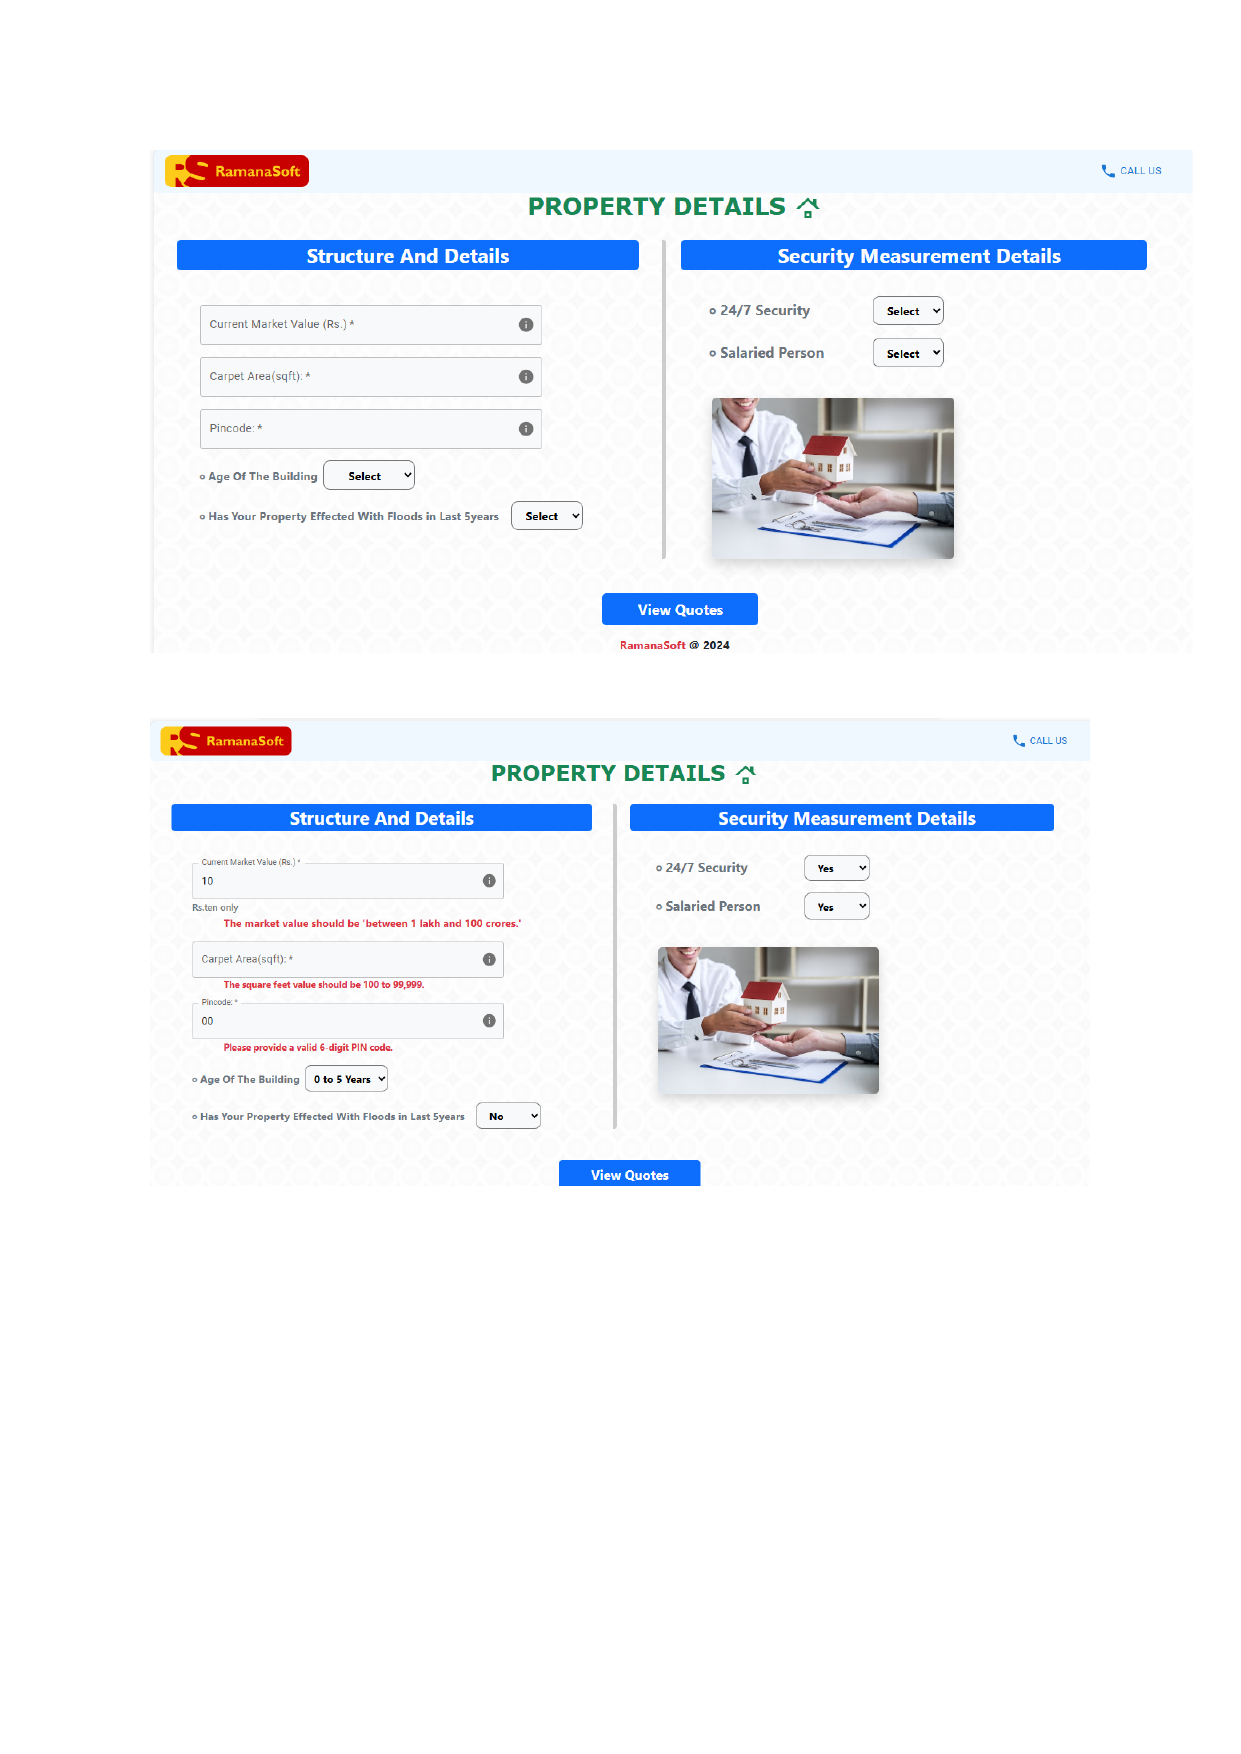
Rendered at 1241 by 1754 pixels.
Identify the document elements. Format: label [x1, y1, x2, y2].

picture [150, 718, 1091, 1186]
picture [150, 150, 1193, 653]
